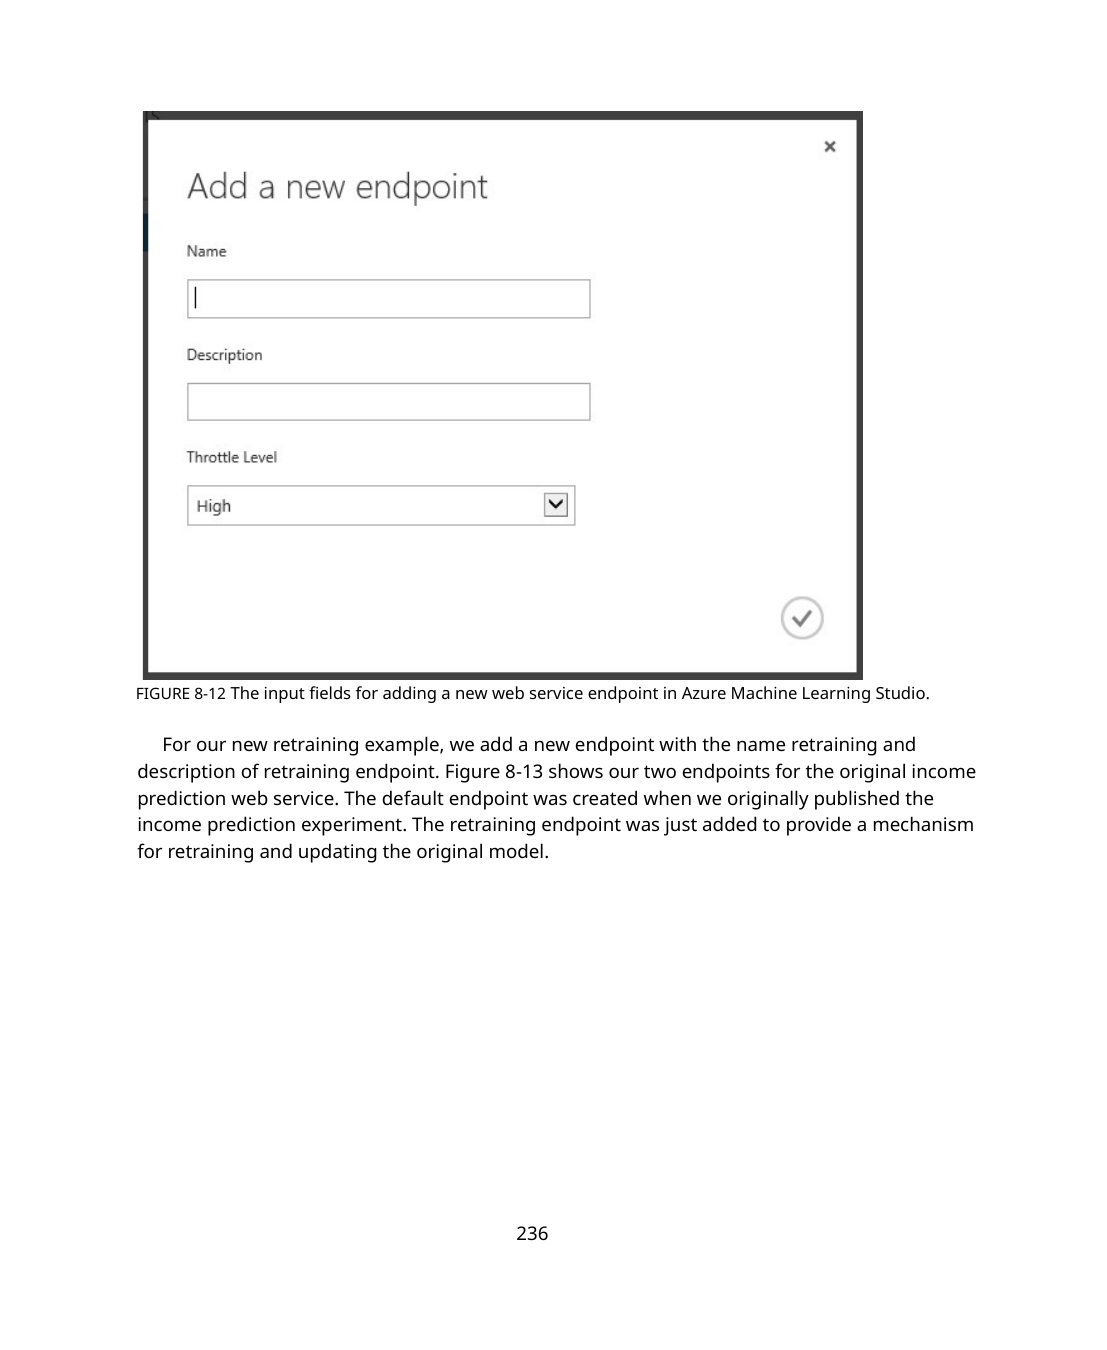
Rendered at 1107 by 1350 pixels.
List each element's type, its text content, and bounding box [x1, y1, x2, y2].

text For our new retraining example, we add a new endpoint with the name retraining and description of retraining endpoint. Figure 8-13 shows our two endpoints for the original income prediction web service. The default endpoint was created when we originally published the income prediction experiment. The retraining endpoint was just added to provide a mechanism for retraining and updating the original model. [137, 731, 991, 864]
text FIGURE 8-12 The input fields for adding a new web service endpoint in Azure Machine Learning Studio. [136, 682, 994, 704]
picture [142, 111, 863, 680]
